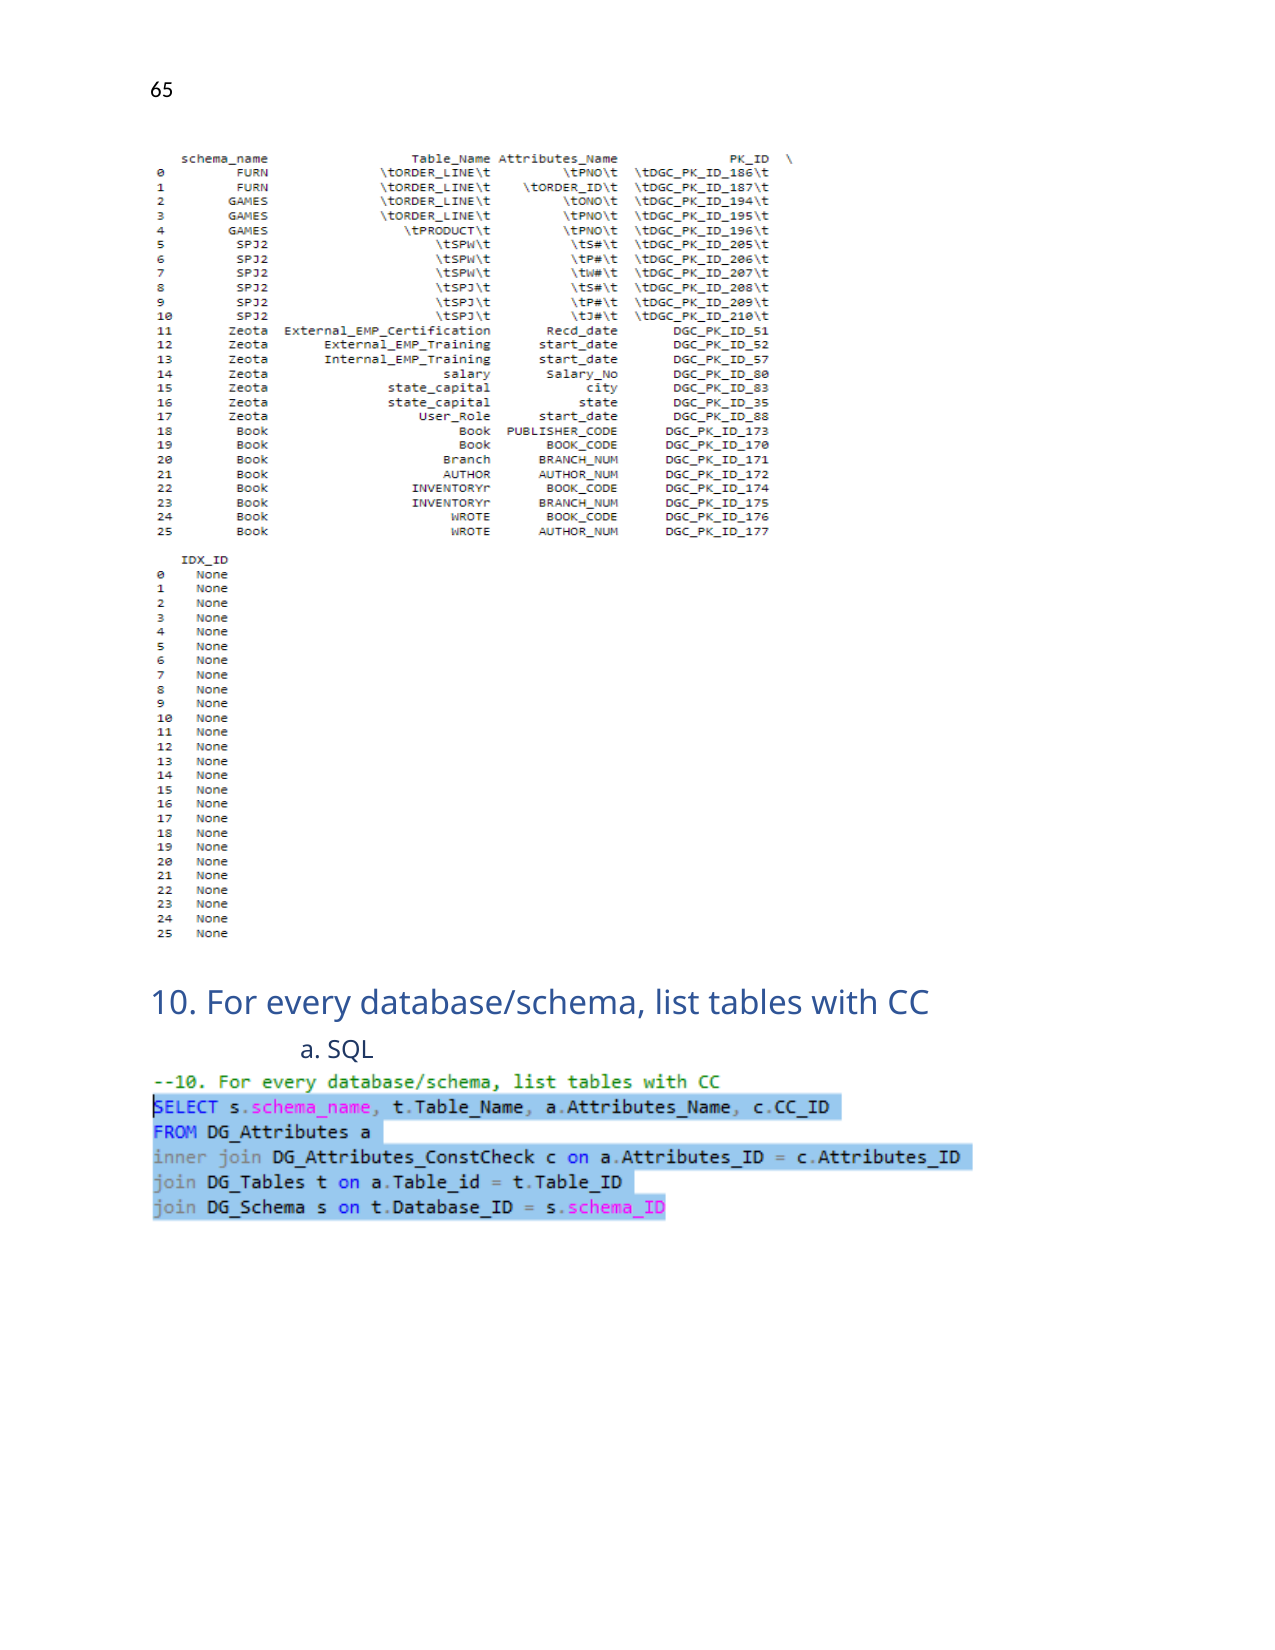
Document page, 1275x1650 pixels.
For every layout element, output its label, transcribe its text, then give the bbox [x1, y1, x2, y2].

subtitle 10. For every database/schema, list tables with CC [150, 979, 1125, 1024]
subtitle a. SQL [150, 1032, 1125, 1066]
picture [150, 150, 818, 952]
picture [150, 1068, 1001, 1237]
